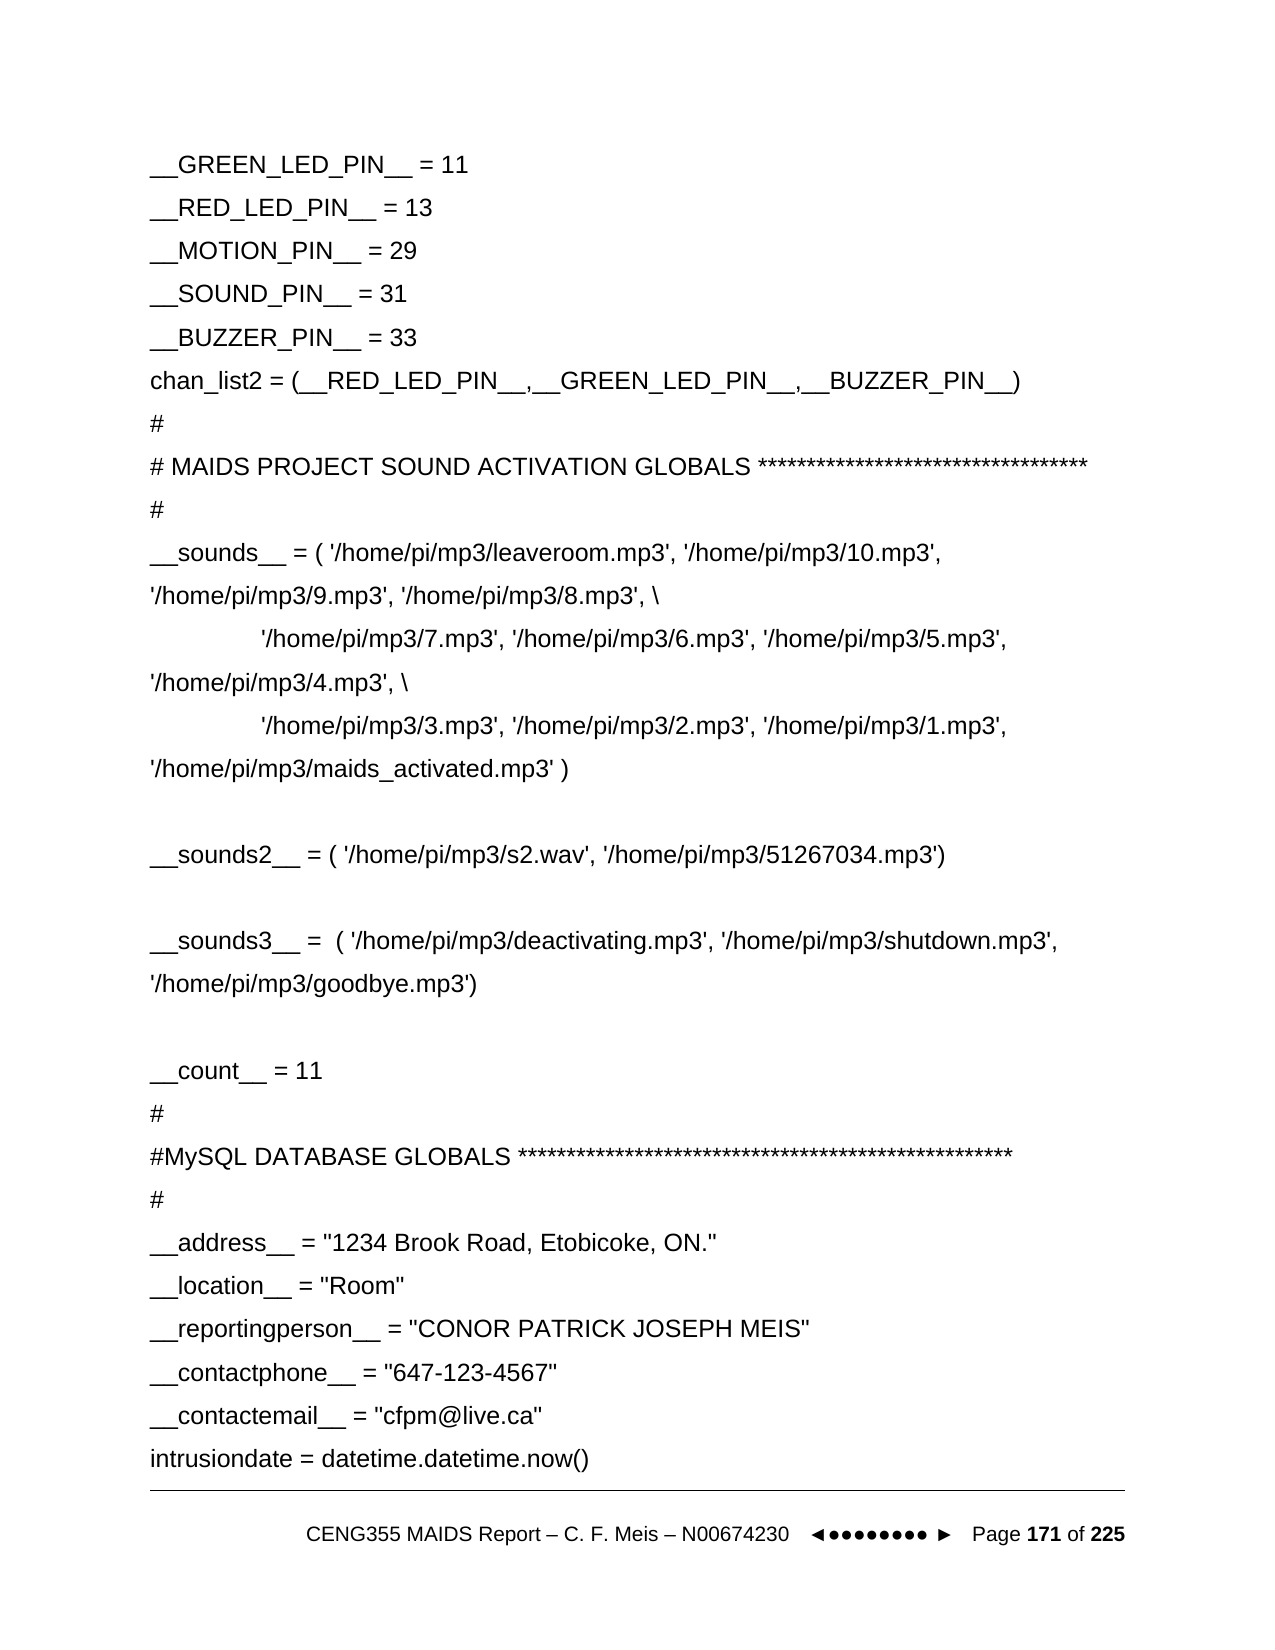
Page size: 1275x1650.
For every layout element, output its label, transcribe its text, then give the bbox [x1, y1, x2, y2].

text # [150, 409, 1125, 437]
text __GREEN_LED_PIN__ = 11 [150, 150, 1125, 179]
text __RED_LED_PIN__ = 13 [150, 193, 1125, 222]
text __sounds2__ = ( '/home/pi/mp3/s2.wav', '/home/pi/mp3/51267034.mp3') [150, 840, 1125, 869]
text __reportingperson__ = "CONOR PATRICK JOSEPH MEIS" [150, 1314, 1125, 1343]
text # [150, 1185, 1125, 1214]
text __SOUND_PIN__ = 31 [150, 279, 1125, 308]
text # [150, 1099, 1125, 1127]
text __contactemail__ = "cfpm@live.ca" [150, 1401, 1125, 1429]
text __count__ = 11 [150, 1056, 1125, 1084]
text chan_list2 = (__RED_LED_PIN__,__GREEN_LED_PIN__,__BUZZER_PIN__) [150, 366, 1125, 394]
text '/home/pi/mp3/3.mp3', '/home/pi/mp3/2.mp3', '/home/pi/mp3/1.mp3', '/home/pi/mp3/maids_activated.mp3' ) [150, 711, 1125, 782]
text #MySQL DATABASE GLOBALS *************************************************** [150, 1142, 1125, 1171]
text __MOTION_PIN__ = 29 [150, 236, 1125, 265]
text __location__ = "Room" [150, 1271, 1125, 1300]
text # MAIDS PROJECT SOUND ACTIVATION GLOBALS ********************************** [150, 452, 1125, 481]
text # [150, 495, 1125, 524]
text __sounds__ = ( '/home/pi/mp3/leaveroom.mp3', '/home/pi/mp3/10.mp3', '/home/pi/mp3/9.mp3', '/home/pi/mp3/8.mp3', \ [150, 538, 1125, 610]
text __sounds3__ = ( '/home/pi/mp3/deactivating.mp3', '/home/pi/mp3/shutdown.mp3', '/home/pi/mp3/goodbye.mp3') [150, 926, 1125, 998]
text '/home/pi/mp3/7.mp3', '/home/pi/mp3/6.mp3', '/home/pi/mp3/5.mp3', '/home/pi/mp3/4.mp3', \ [150, 624, 1125, 696]
text intrusiondate = datetime.datetime.now() [150, 1444, 1125, 1472]
text __BUZZER_PIN__ = 33 [150, 322, 1125, 351]
text __contactphone__ = "647-123-4567" [150, 1357, 1125, 1386]
text __address__ = "1234 Brook Road, Etobicoke, ON." [150, 1228, 1125, 1257]
